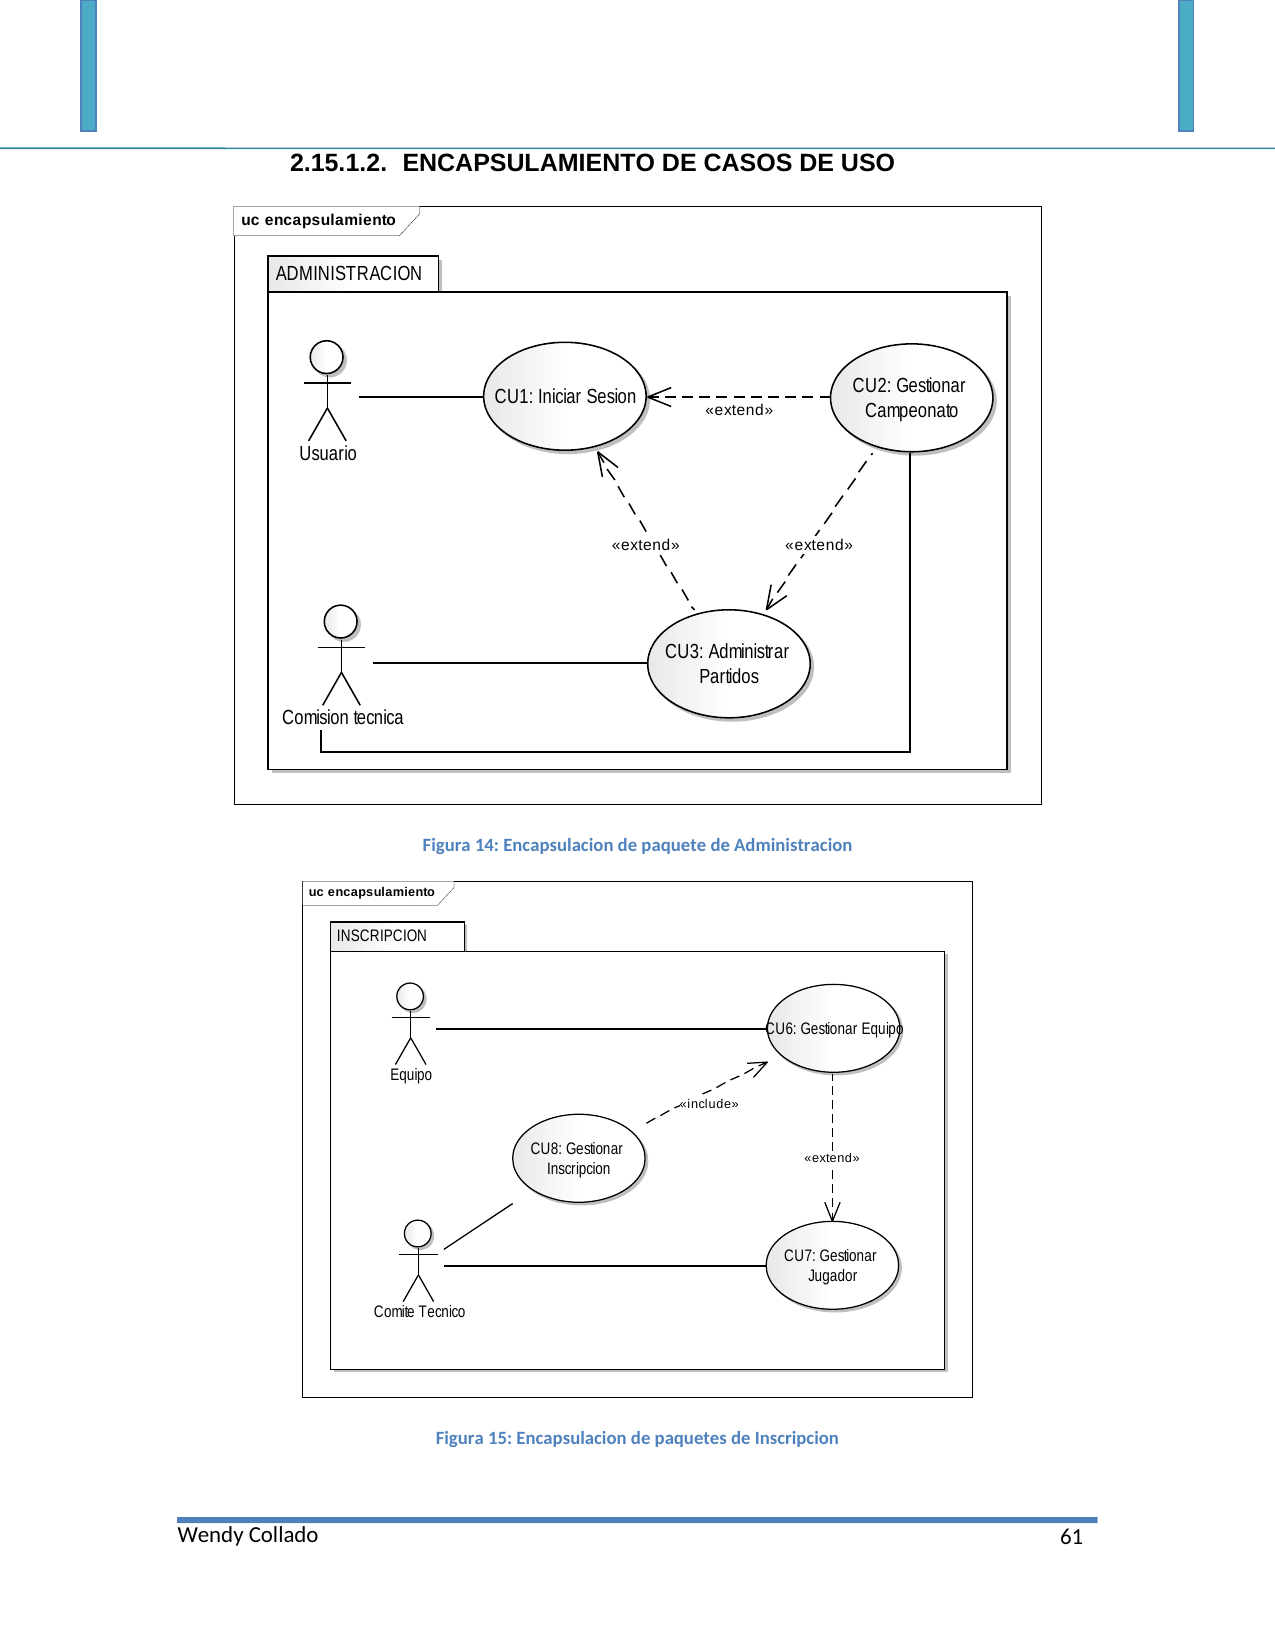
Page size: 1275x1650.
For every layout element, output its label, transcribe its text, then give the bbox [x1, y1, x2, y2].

list ENCAPSULAMIENTO DE CASOS DE USO [290, 148, 1098, 176]
